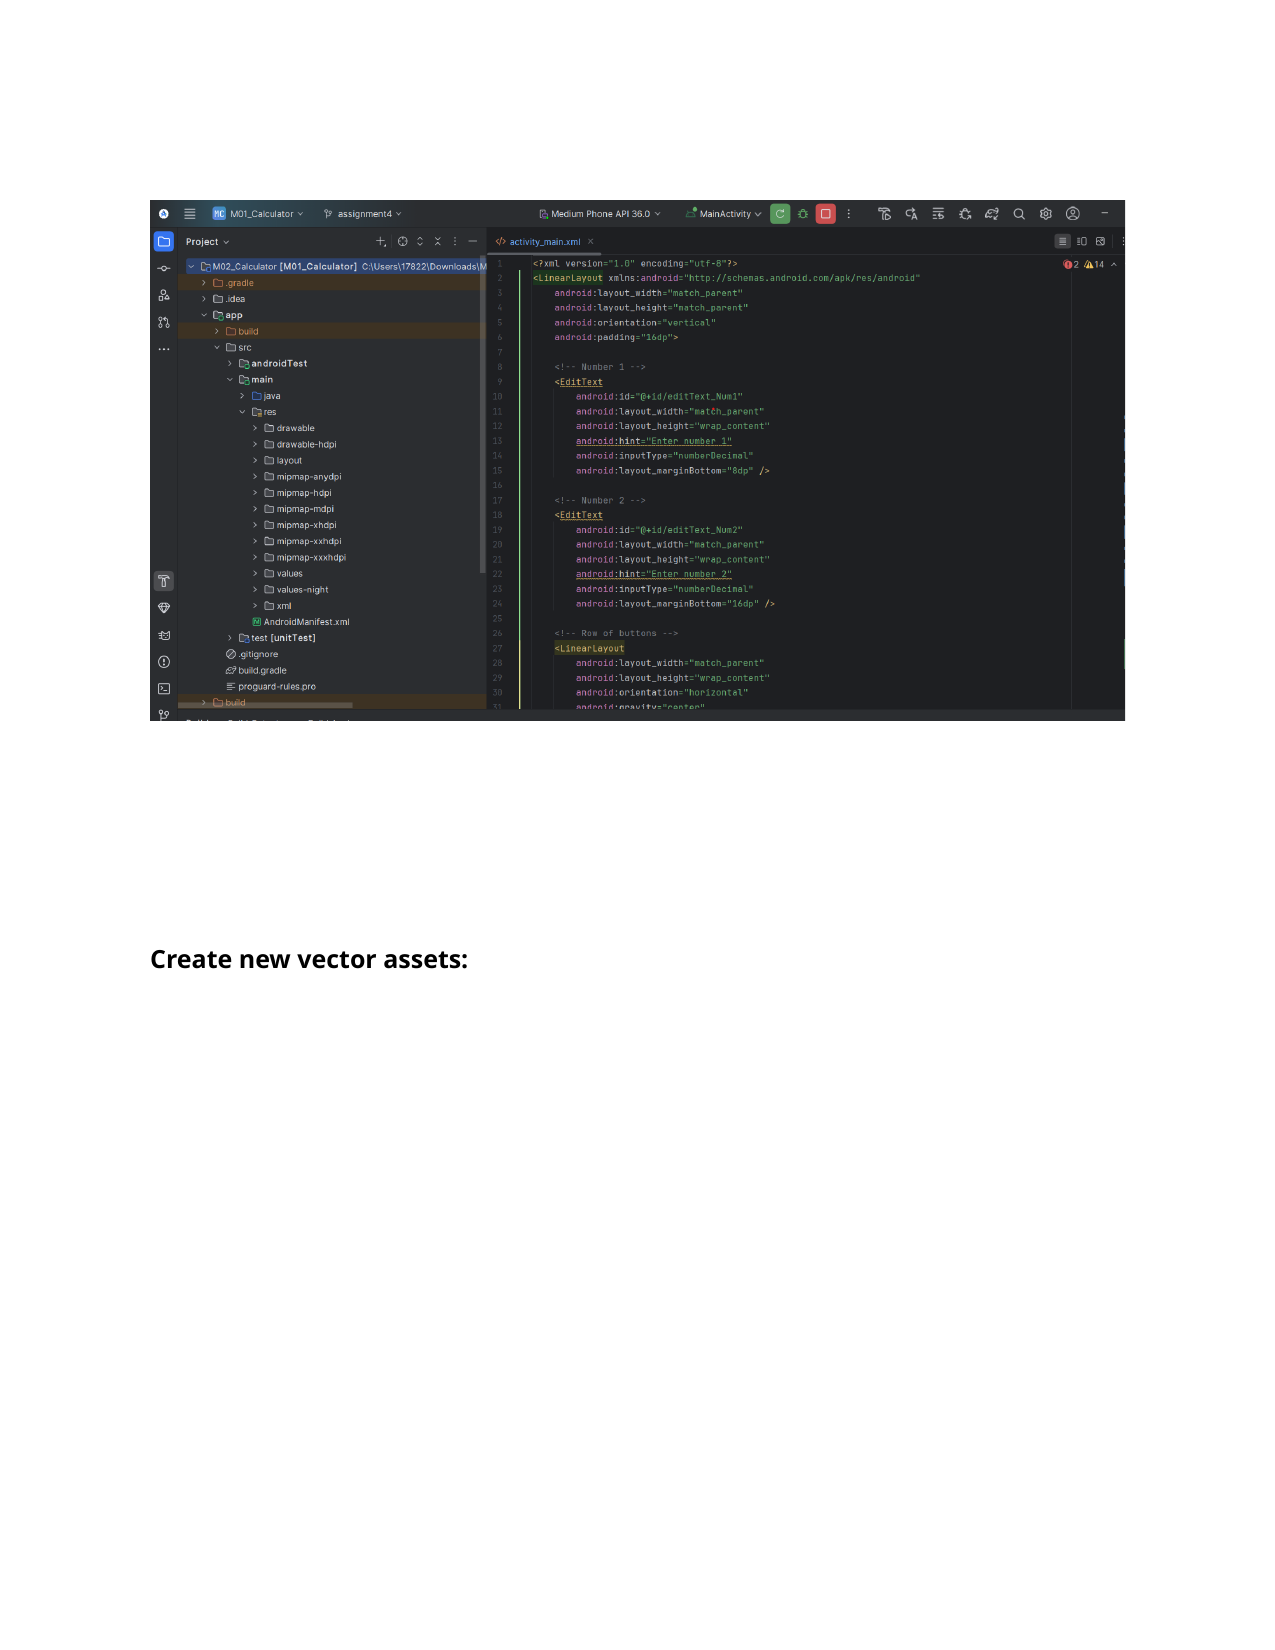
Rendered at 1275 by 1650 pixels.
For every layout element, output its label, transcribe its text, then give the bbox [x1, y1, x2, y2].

text Create new vector assets: [150, 942, 1125, 976]
picture [150, 200, 1125, 721]
